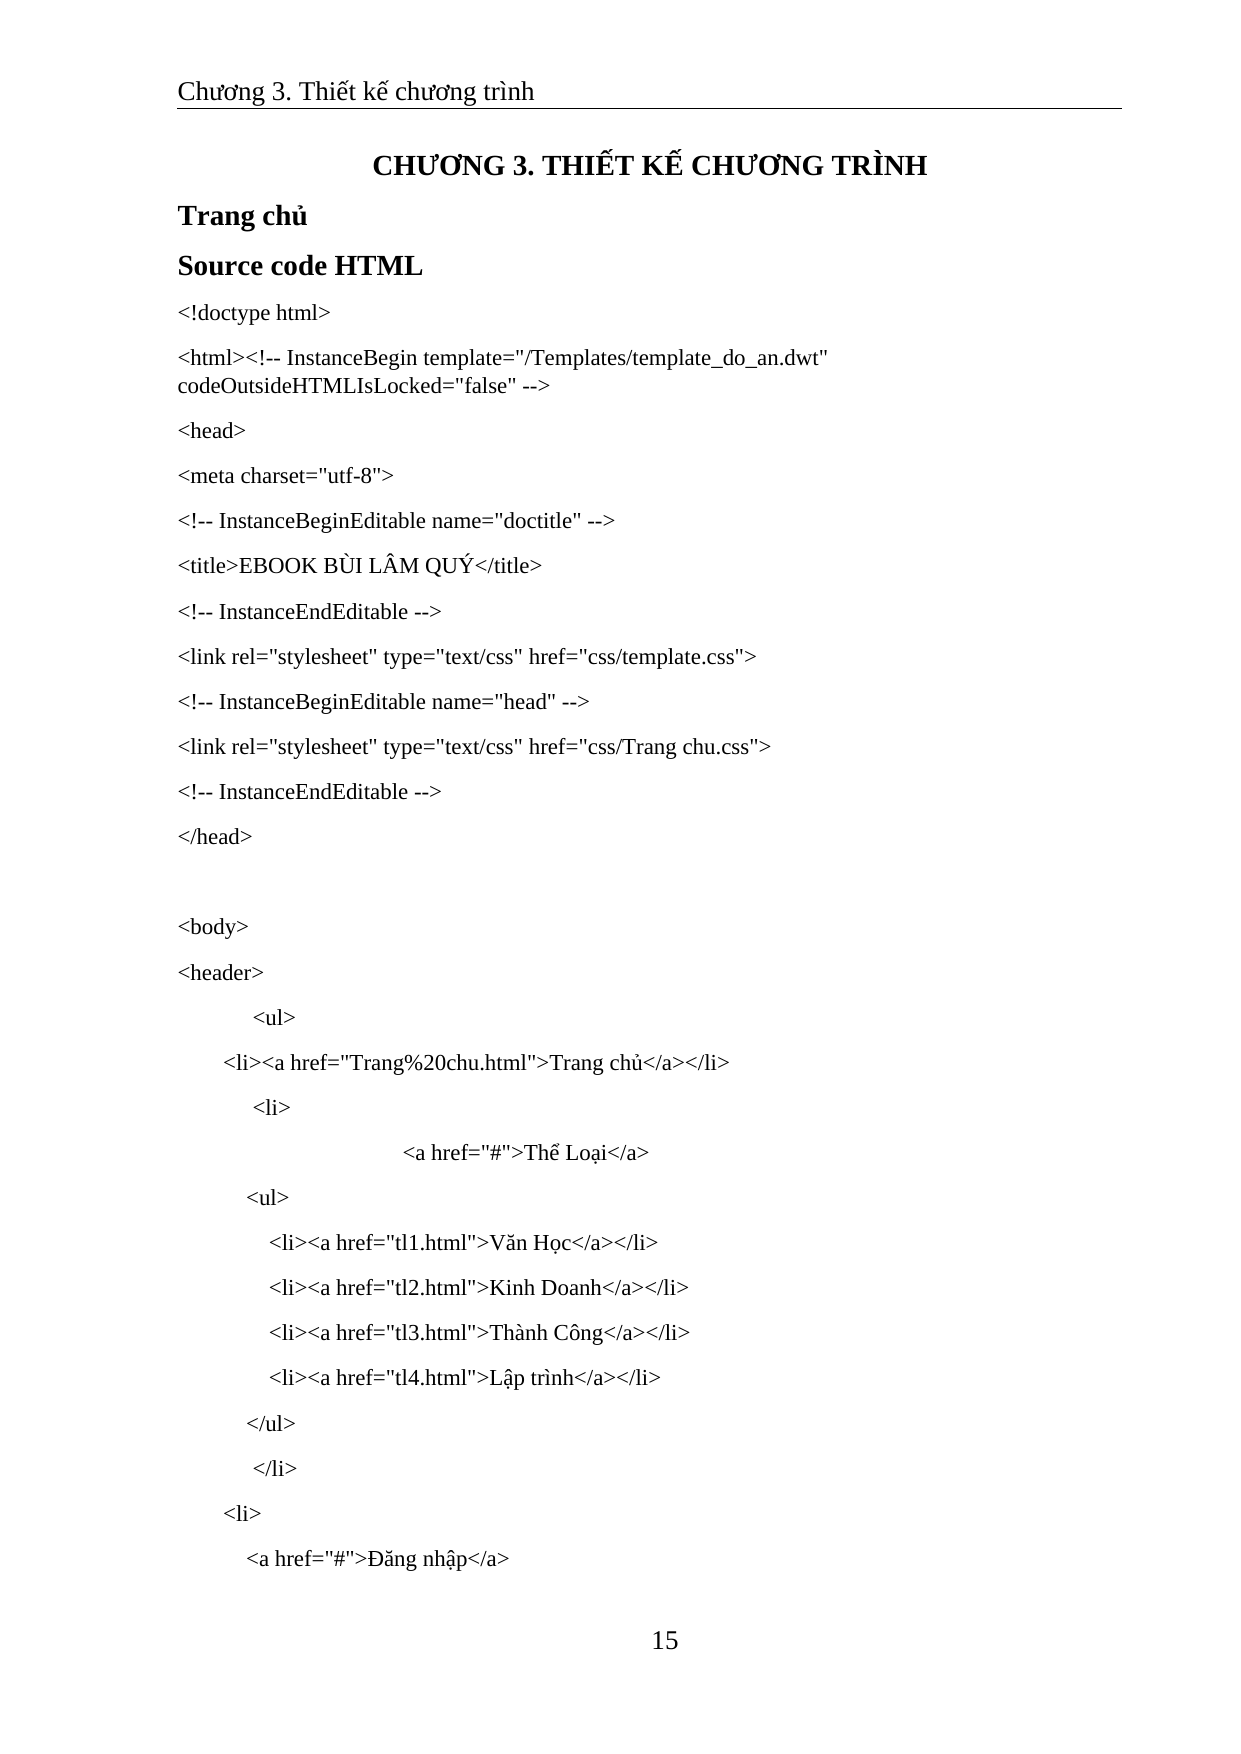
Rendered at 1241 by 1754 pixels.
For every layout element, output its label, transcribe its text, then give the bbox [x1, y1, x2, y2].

text <body> [177, 913, 1122, 940]
text <!-- InstanceBeginEditable name="head" --> [177, 688, 1122, 714]
text <li><a href="tl4.html">Lập trình</a></li> [177, 1364, 1122, 1391]
text <ul> [177, 1004, 1122, 1030]
text <!-- InstanceEndEditable --> [177, 778, 1122, 804]
text <html><!-- InstanceBegin template="/Templates/template_do_an.dwt" codeOutsideHTMLIsLocked="false" --> [177, 344, 1122, 398]
text <a href="#">Đăng nhập</a> [177, 1545, 1122, 1571]
text <meta charset="utf-8"> [177, 462, 1122, 489]
text <a href="#">Thể Loại</a> [177, 1139, 1122, 1165]
text <link rel="stylesheet" type="text/css" href="css/template.css"> [177, 643, 1122, 669]
text </ul> [177, 1409, 1122, 1436]
text <!-- InstanceEndEditable --> [177, 598, 1122, 624]
text <li><a href="Trang%20chu.html">Trang chủ</a></li> [177, 1049, 1122, 1075]
text THIẾT KẾ CHƯƠNG TRÌNH [177, 148, 1122, 181]
text <title>EBOOK BÙI LÂM QUÝ</title> [177, 553, 1122, 579]
text <head> [177, 417, 1122, 444]
text <link rel="stylesheet" type="text/css" href="css/Trang chu.css"> [177, 733, 1122, 759]
text </li> [177, 1455, 1122, 1481]
text <!-- InstanceBeginEditable name="doctitle" --> [177, 507, 1122, 534]
text <ul> [177, 1184, 1122, 1210]
text Source code HTML [177, 248, 1122, 282]
text <li> [177, 1500, 1122, 1526]
text Trang chủ [177, 198, 1122, 232]
text <!doctype html> [177, 299, 1122, 325]
text <header> [177, 958, 1122, 985]
text </head> [177, 823, 1122, 849]
text <li><a href="tl3.html">Thành Công</a></li> [177, 1319, 1122, 1346]
text <li><a href="tl2.html">Kinh Doanh</a></li> [177, 1274, 1122, 1301]
text <li><a href="tl1.html">Văn Học</a></li> [177, 1229, 1122, 1256]
text <li> [177, 1094, 1122, 1120]
